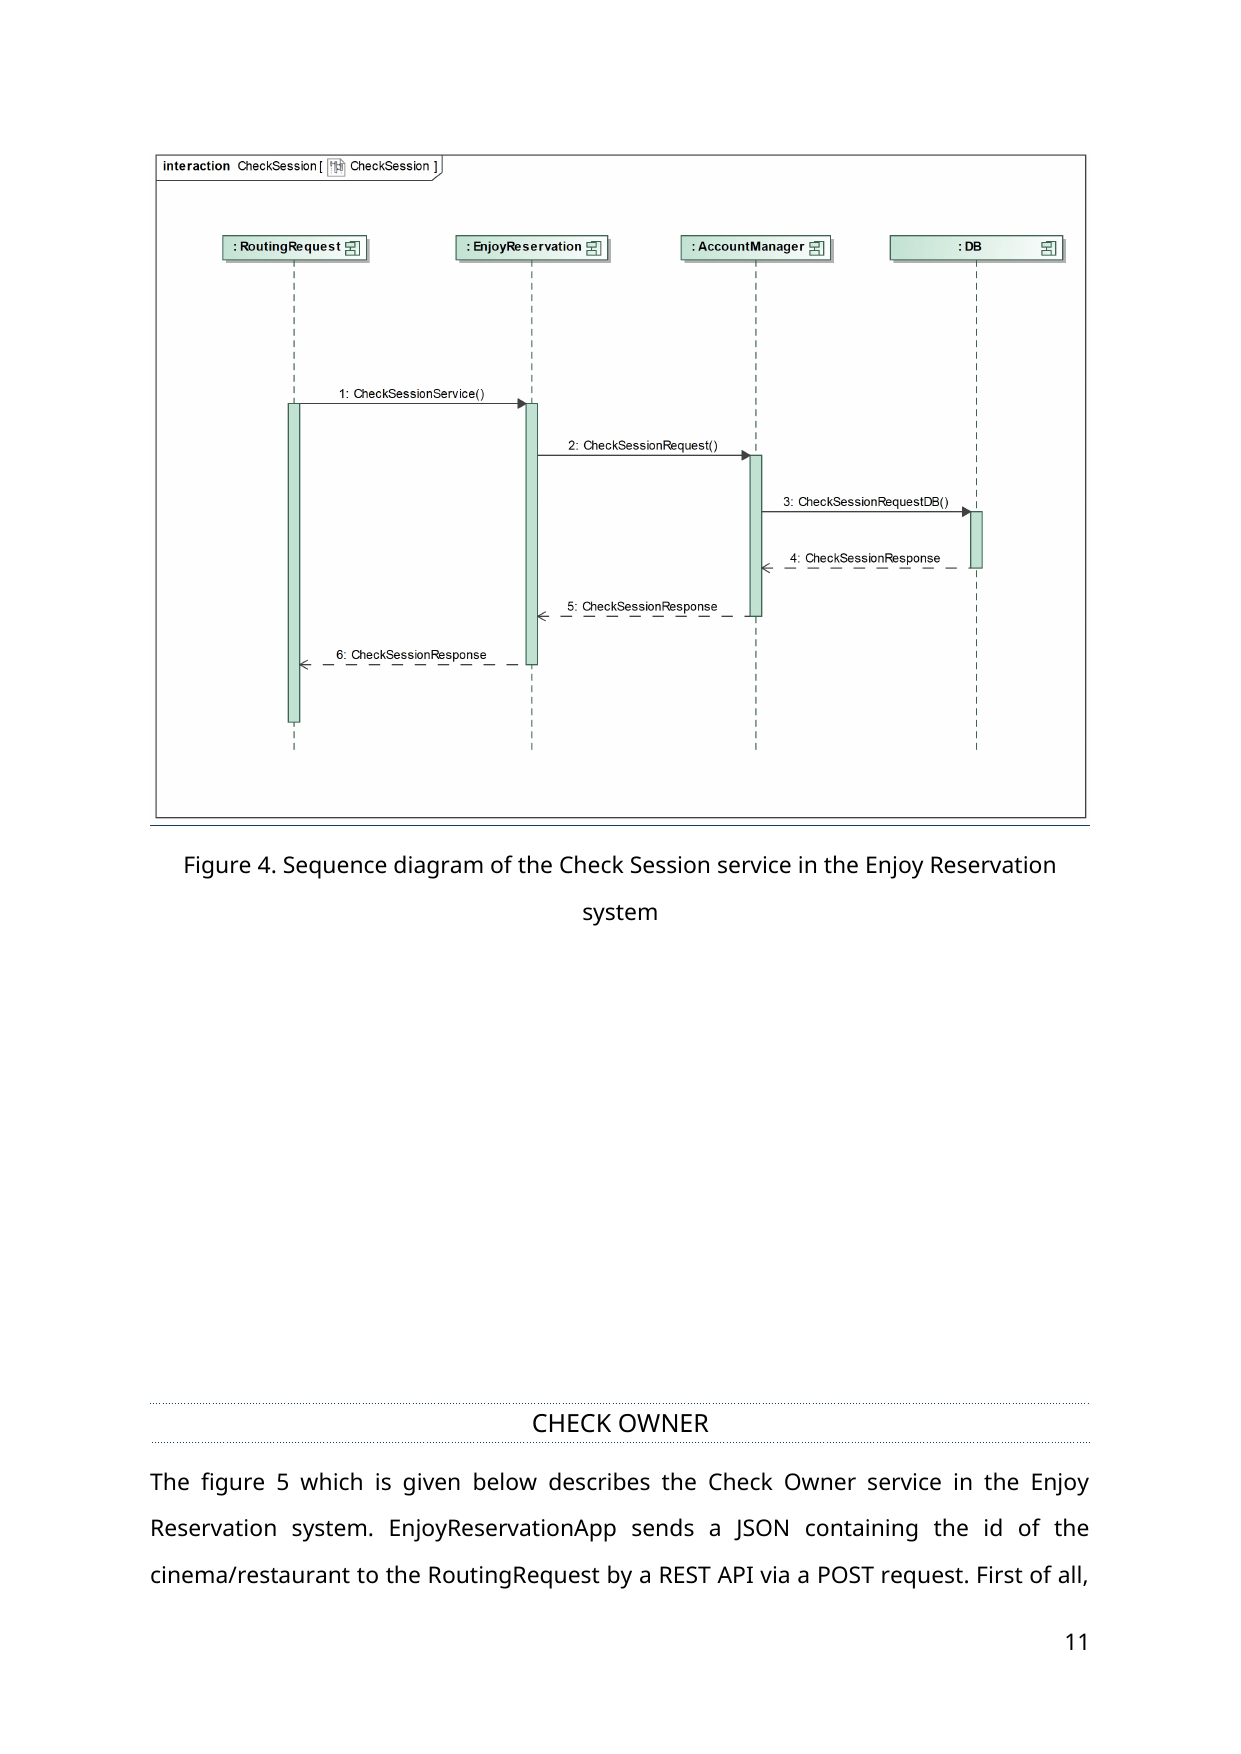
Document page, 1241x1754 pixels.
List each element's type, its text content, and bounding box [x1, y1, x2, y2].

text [150, 1466, 1090, 1591]
picture [150, 150, 1091, 823]
text Figure 4. Sequence diagram of the Check Session service in the Enjoy Reservation system [150, 848, 1090, 927]
subtitle Check Owner [150, 1403, 1090, 1443]
